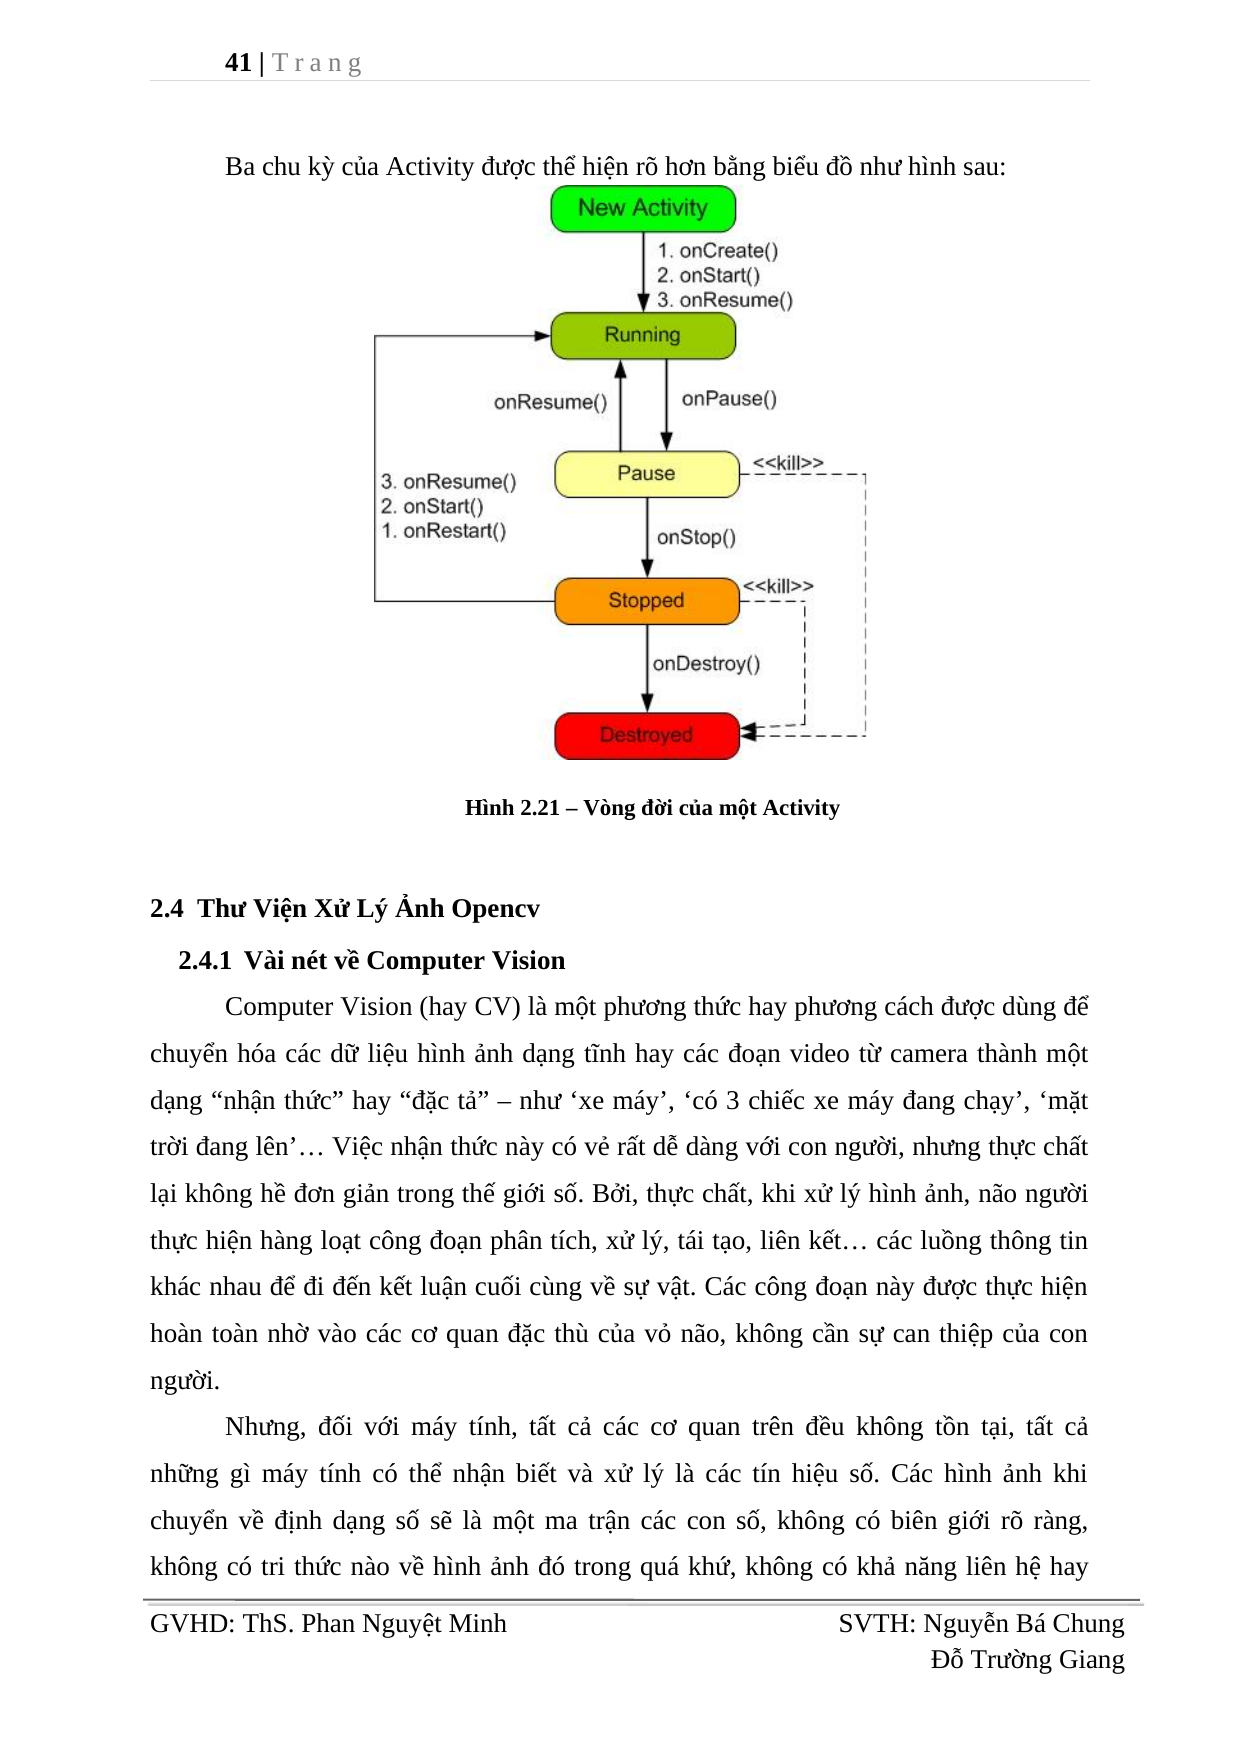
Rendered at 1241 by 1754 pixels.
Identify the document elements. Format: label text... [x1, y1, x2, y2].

picture [374, 185, 867, 760]
subtitle Vài nét về Computer Vision [178, 944, 1090, 975]
subtitle Thư Viện Xử Lý Ảnh Opencv [150, 892, 1090, 923]
text Ba chu kỳ của Activity được thể hiện rõ hơn bằng biểu đồ như hình sau: [150, 150, 1090, 181]
text Computer Vision (hay CV) là một phương thức hay phương cách được dùng để chuyển hóa các dữ liệu hình ảnh dạng tĩnh hay các đoạn video từ camera thành một dạng “nhận thức” hay “đặc tả” – như ‘xe máy’, ‘có 3 chiếc xe máy đang chạy’, ‘mặt trời đang lên’… Việc nhận thức này có vẻ rất dễ dàng với con người, nhưng thực chất lại không hề đơn giản trong thế giới số. Bởi, thực chất, khi xử lý hình ảnh, não người thực hiện hàng loạt công đoạn phân tích, xử lý, tái tạo, liên kết… các luồng thông tin khác nhau để đi đến kết luận cuối cùng về sự vật. Các công đoạn này được thực hiện hoàn toàn nhờ vào các cơ quan đặc thù của vỏ não, không cần sự can thiệp của con người. [150, 990, 1090, 1395]
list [150, 1410, 1090, 1582]
